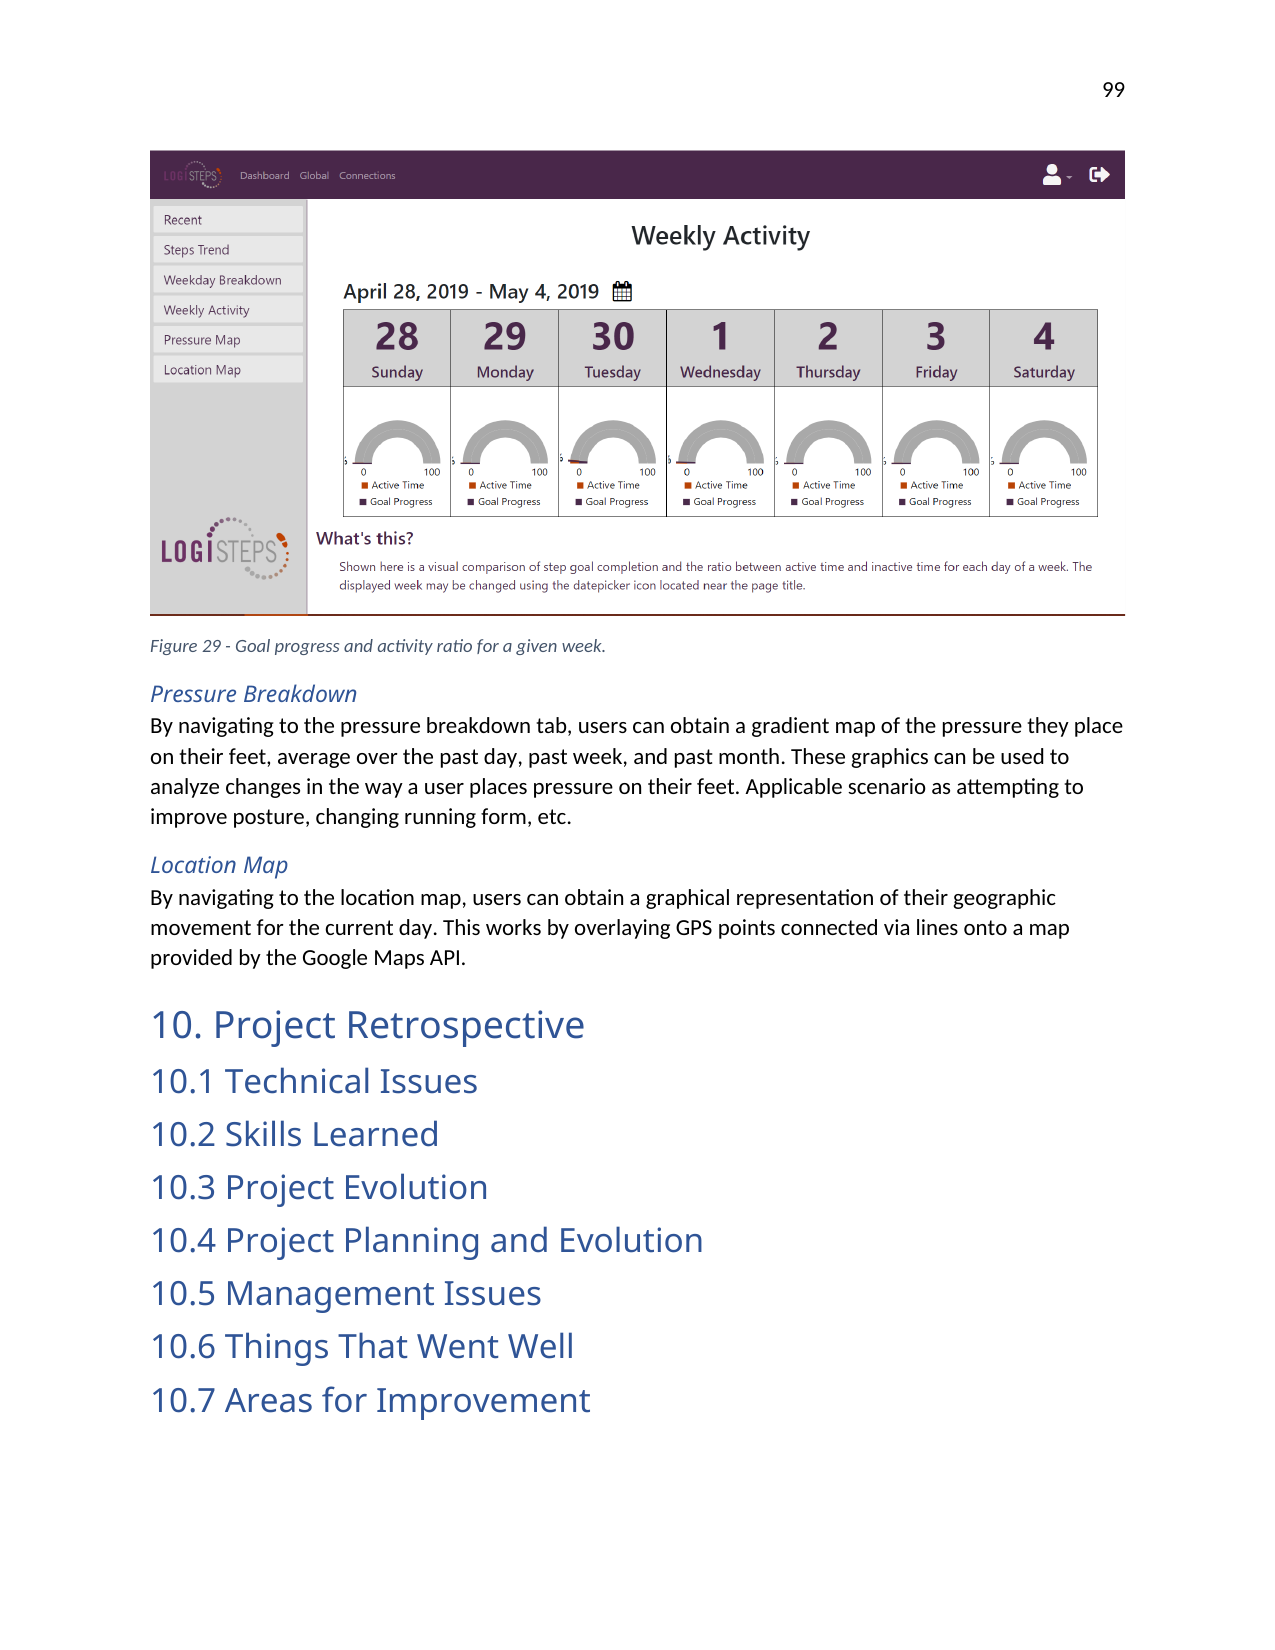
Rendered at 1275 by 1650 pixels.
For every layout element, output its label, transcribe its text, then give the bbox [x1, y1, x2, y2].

text By navigating to the location map, users can obtain a graphical representation of their geographic movement for the current day. This works by overlaying GPS points connected via lines onto a map provided by the Google Maps API. [150, 883, 1125, 971]
subtitle 10.1 Technical Issues [150, 1058, 1125, 1103]
subtitle 10. Project Retrospective [150, 998, 1125, 1049]
subtitle 10.3 Project Evolution [150, 1164, 1125, 1209]
picture [150, 150, 1125, 616]
subtitle 10.5 Management Issues [150, 1270, 1125, 1316]
subtitle 10.4 Project Planning and Evolution [150, 1217, 1125, 1262]
text By navigating to the pressure breakdown tab, users can obtain a gradient map of the pressure they place on their feet, average over the past day, past week, and past month. These graphics can be used to analyze changes in the way a user places pressure on their feet. Applicable scenario as attempting to improve posture, changing running form, etc. [150, 712, 1125, 830]
subtitle Pressure Breakdown [150, 678, 1125, 709]
subtitle 10.6 Things That Went Well [150, 1323, 1125, 1369]
subtitle Location Map [150, 849, 1125, 880]
subtitle 10.2 Skills Learned [150, 1111, 1125, 1156]
subtitle 10.7 Areas for Improvement [150, 1376, 1125, 1422]
